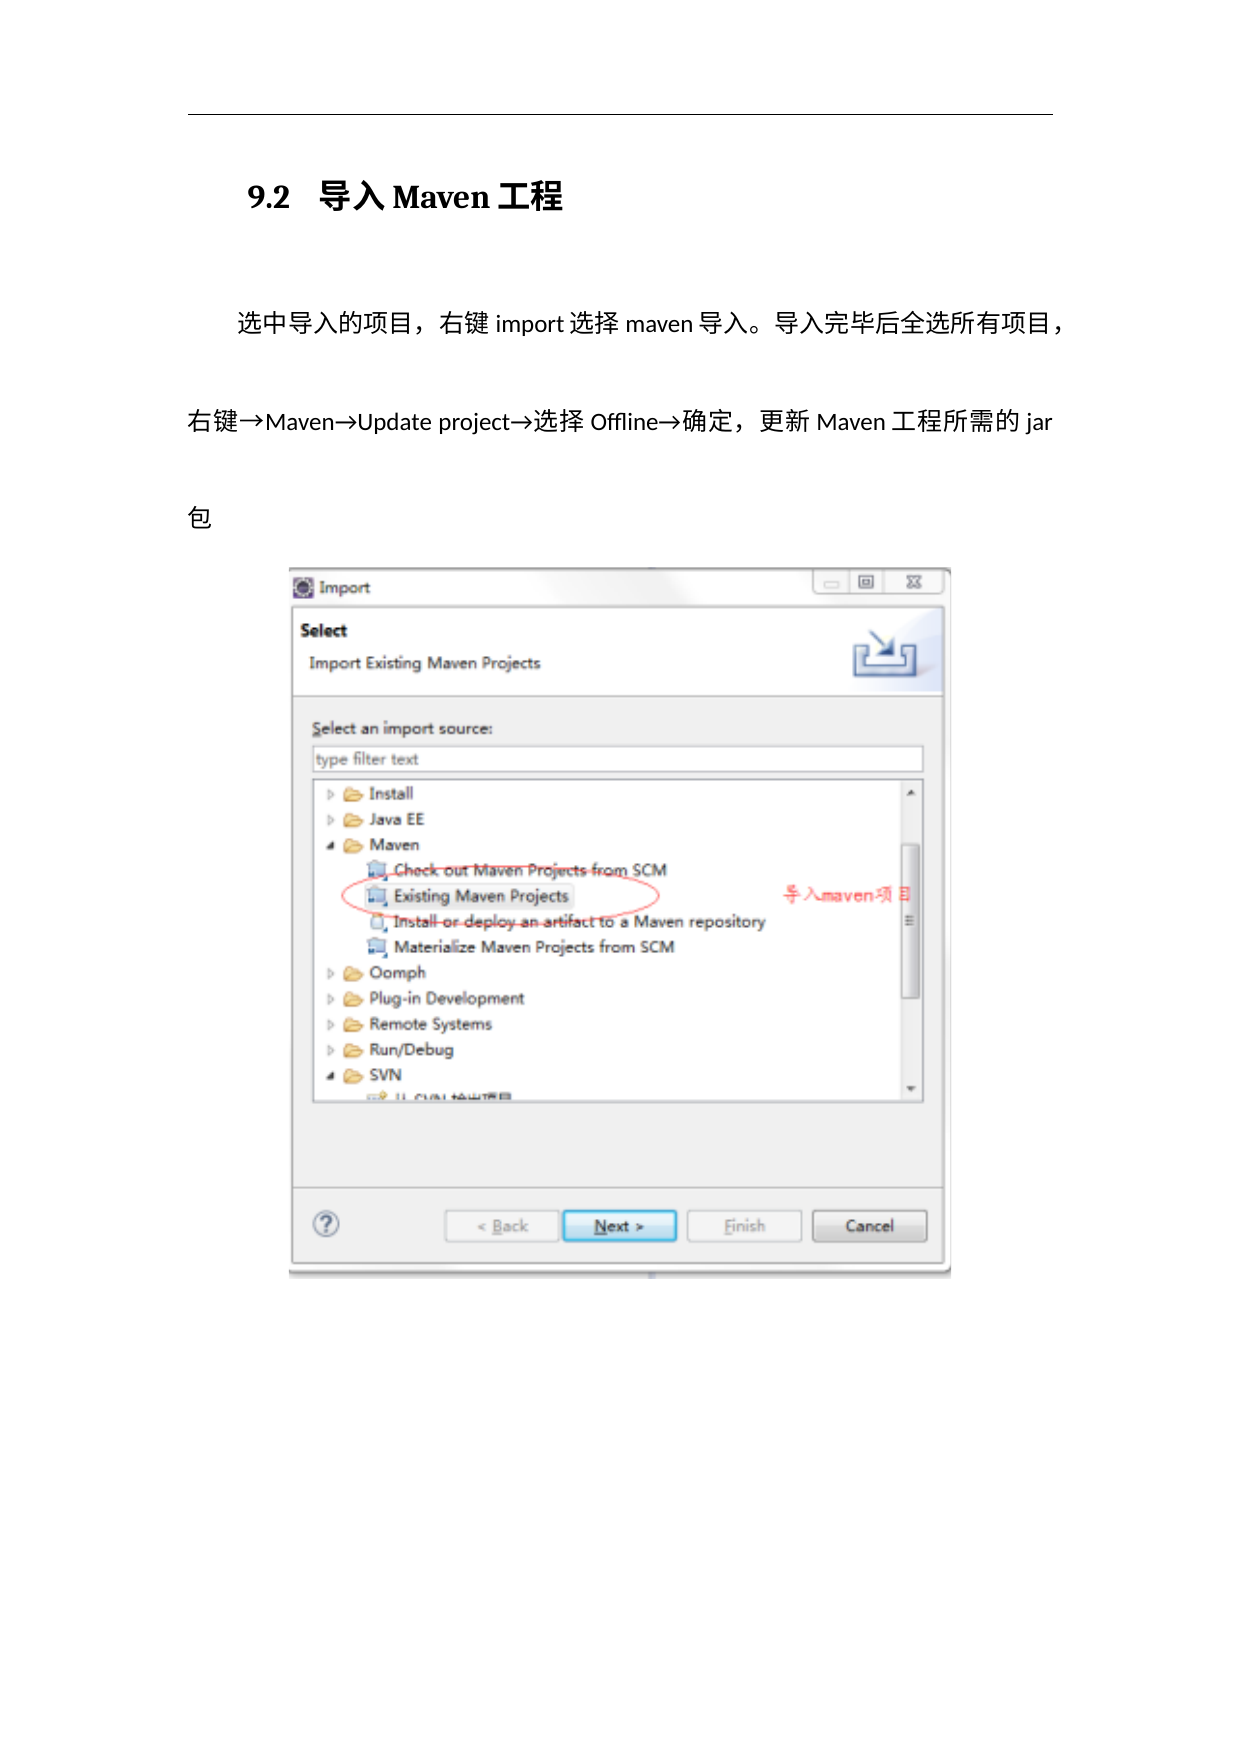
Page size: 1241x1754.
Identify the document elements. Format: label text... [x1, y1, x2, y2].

picture [288, 567, 952, 1279]
subtitle 导入Maven工程 [247, 162, 1053, 227]
text 选中导入的项目，右键import选择maven导入。导入完毕后全选所有项目，右键→Maven→Update project→选择Offline→确定，更新Maven工程所需的jar包 [187, 289, 1053, 549]
